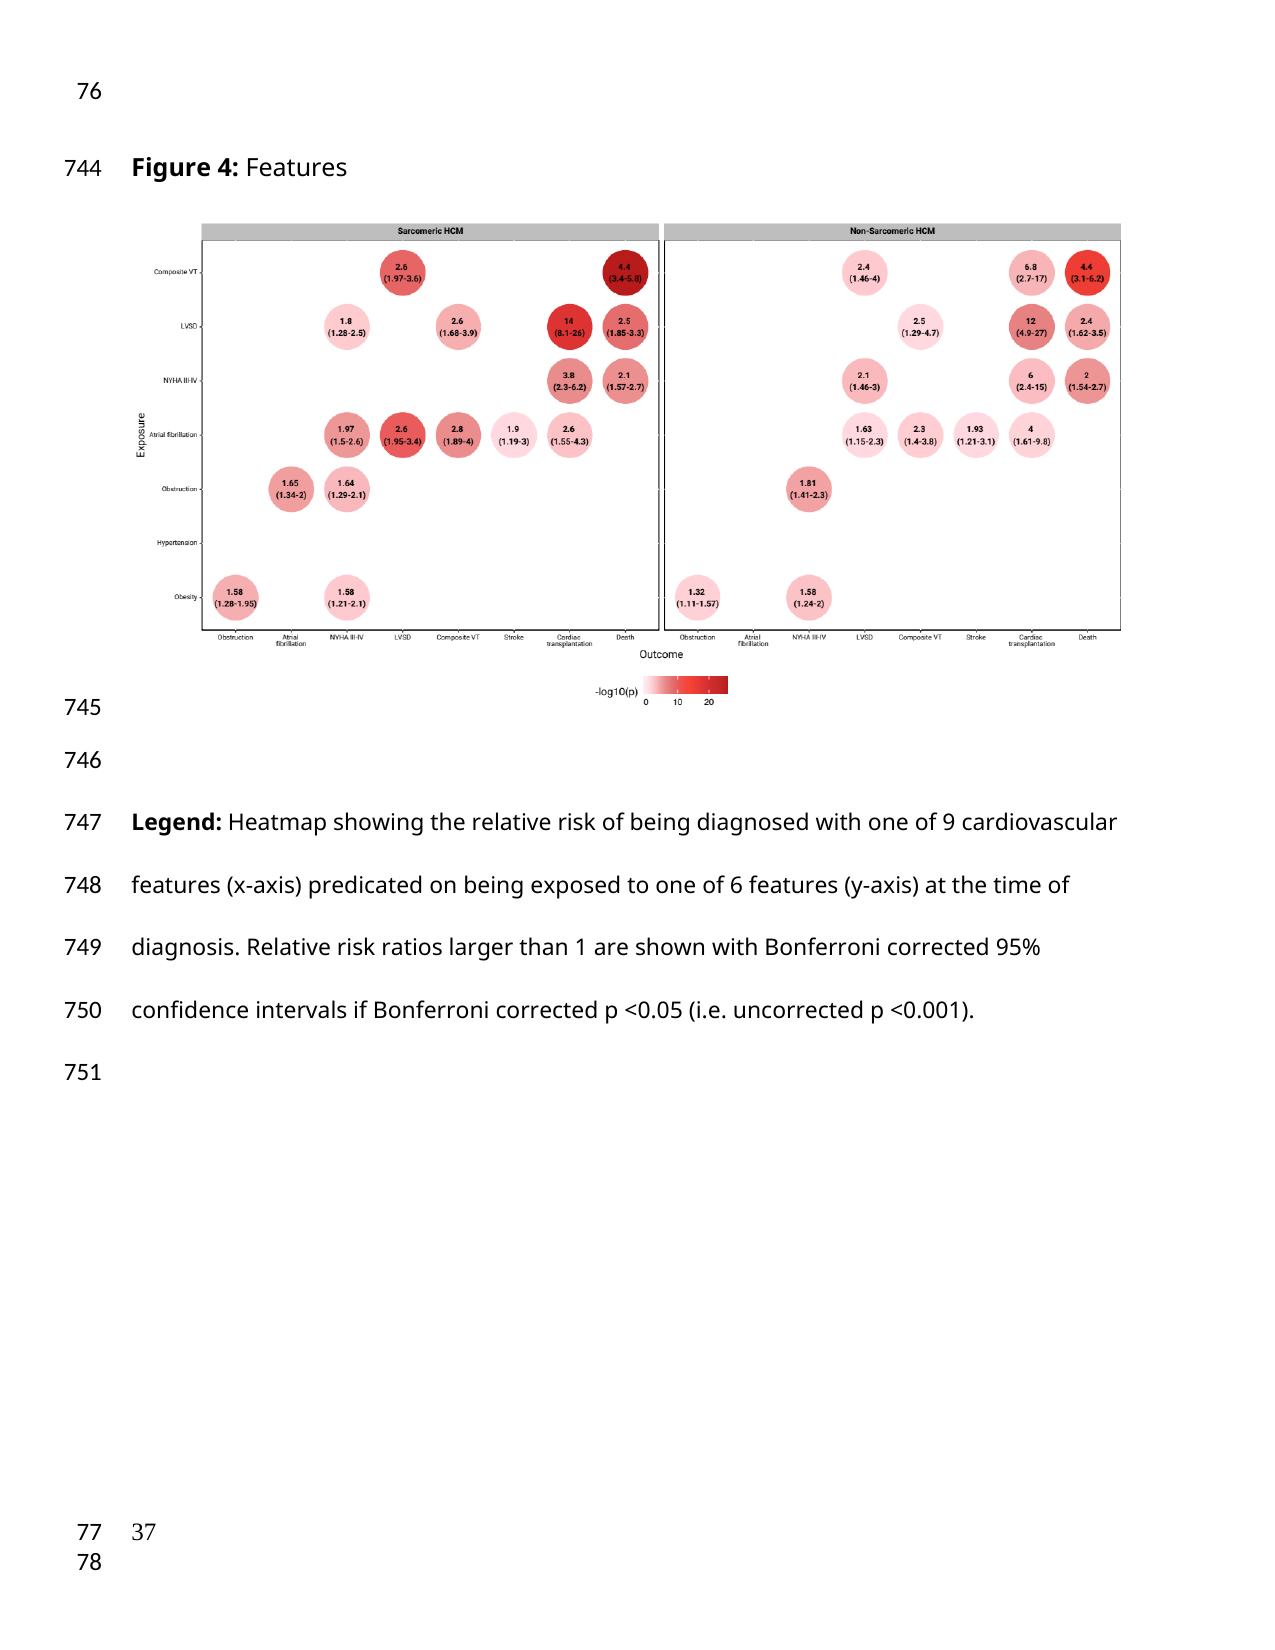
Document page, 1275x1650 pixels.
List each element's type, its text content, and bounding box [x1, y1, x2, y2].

text Figure 4: Features [131, 150, 1125, 184]
text Legend: Heatmap showing the relative risk of being diagnosed with one of 9 cardiovascular features (x-axis) predicated on being exposed to one of 6 features (y-axis) at the time of diagnosis. Relative risk ratios larger than 1 are shown with Bonferroni corrected 95% confidence intervals if Bonferroni corrected p <0.05 (i.e. uncorrected p <0.001). [131, 806, 1125, 1025]
